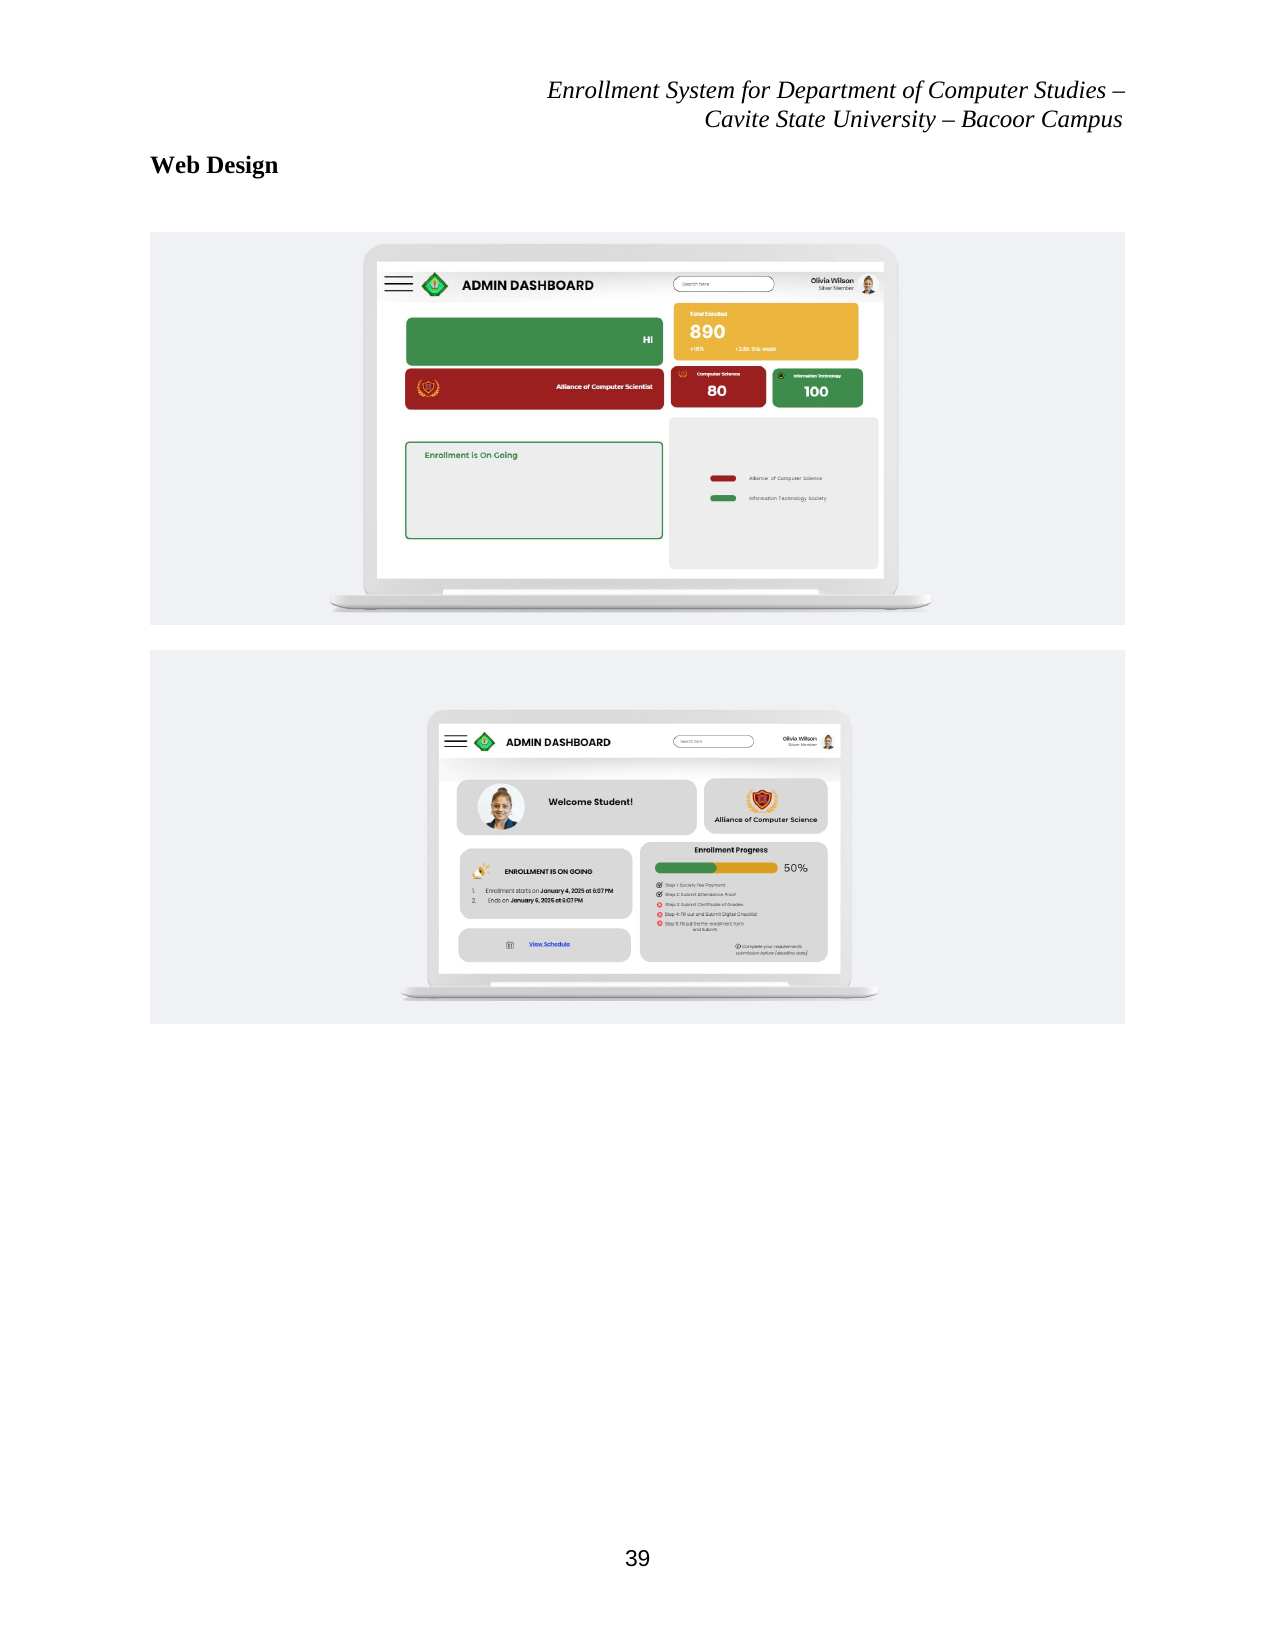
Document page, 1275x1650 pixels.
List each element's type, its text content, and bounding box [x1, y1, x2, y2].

picture [150, 232, 1125, 625]
text Web Design [150, 150, 1125, 179]
picture [150, 650, 1125, 1024]
